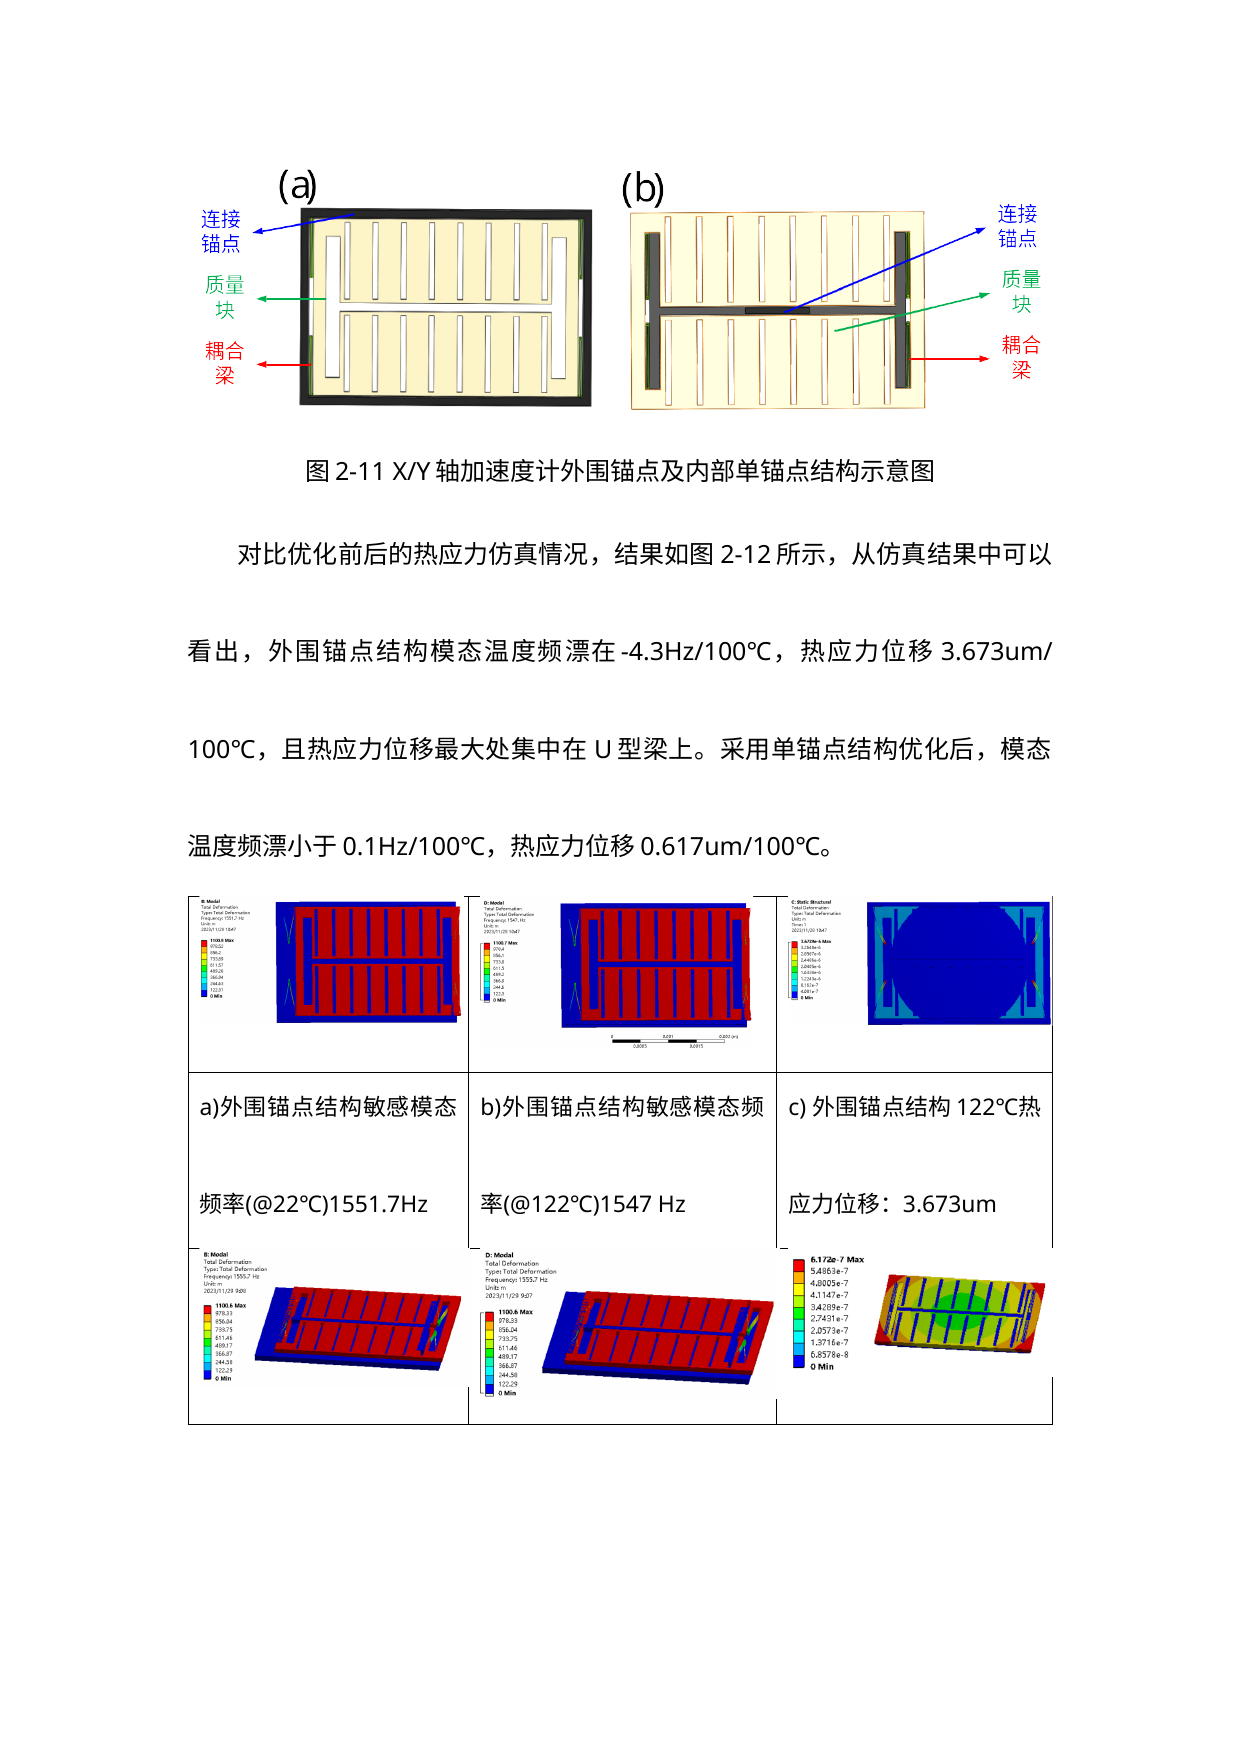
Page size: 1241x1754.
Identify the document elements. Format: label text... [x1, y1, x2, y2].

picture [199, 1248, 470, 1387]
text 图2-11 X/Y轴加速度计外围锚点及内部单锚点结构示意图 [187, 437, 1053, 502]
picture [788, 1248, 1054, 1377]
table_cell [189, 1249, 468, 1424]
table_cell [777, 1249, 1052, 1424]
text 对比优化前后的热应力仿真情况，结果如图2-12所示，从仿真结果中可以看出，外围锚点结构模态温度频漂在-4.3Hz/100℃，热应力位移3.673um/100℃，且热应力位移最大处集中在U型梁上。采用单锚点结构优化后，模态温度频漂小于0.1Hz/100℃，热应力位移0.617um/100℃。 [187, 520, 1053, 877]
table_header [189, 897, 468, 1072]
table_header [469, 897, 776, 1072]
table_cell [469, 1249, 776, 1424]
table_header [777, 897, 1052, 1072]
picture [199, 896, 464, 1026]
picture [480, 896, 754, 1050]
picture [480, 1248, 781, 1399]
table_cell b)外围锚点结构敏感模态频率(@122℃)1547 Hz [469, 1073, 776, 1248]
table_cell c) 外围锚点结构122℃热应力位移：3.673um [777, 1073, 1052, 1248]
picture [788, 896, 1053, 1026]
table_cell a)外围锚点结构敏感模态频率(@22℃)1551.7Hz [189, 1073, 468, 1248]
